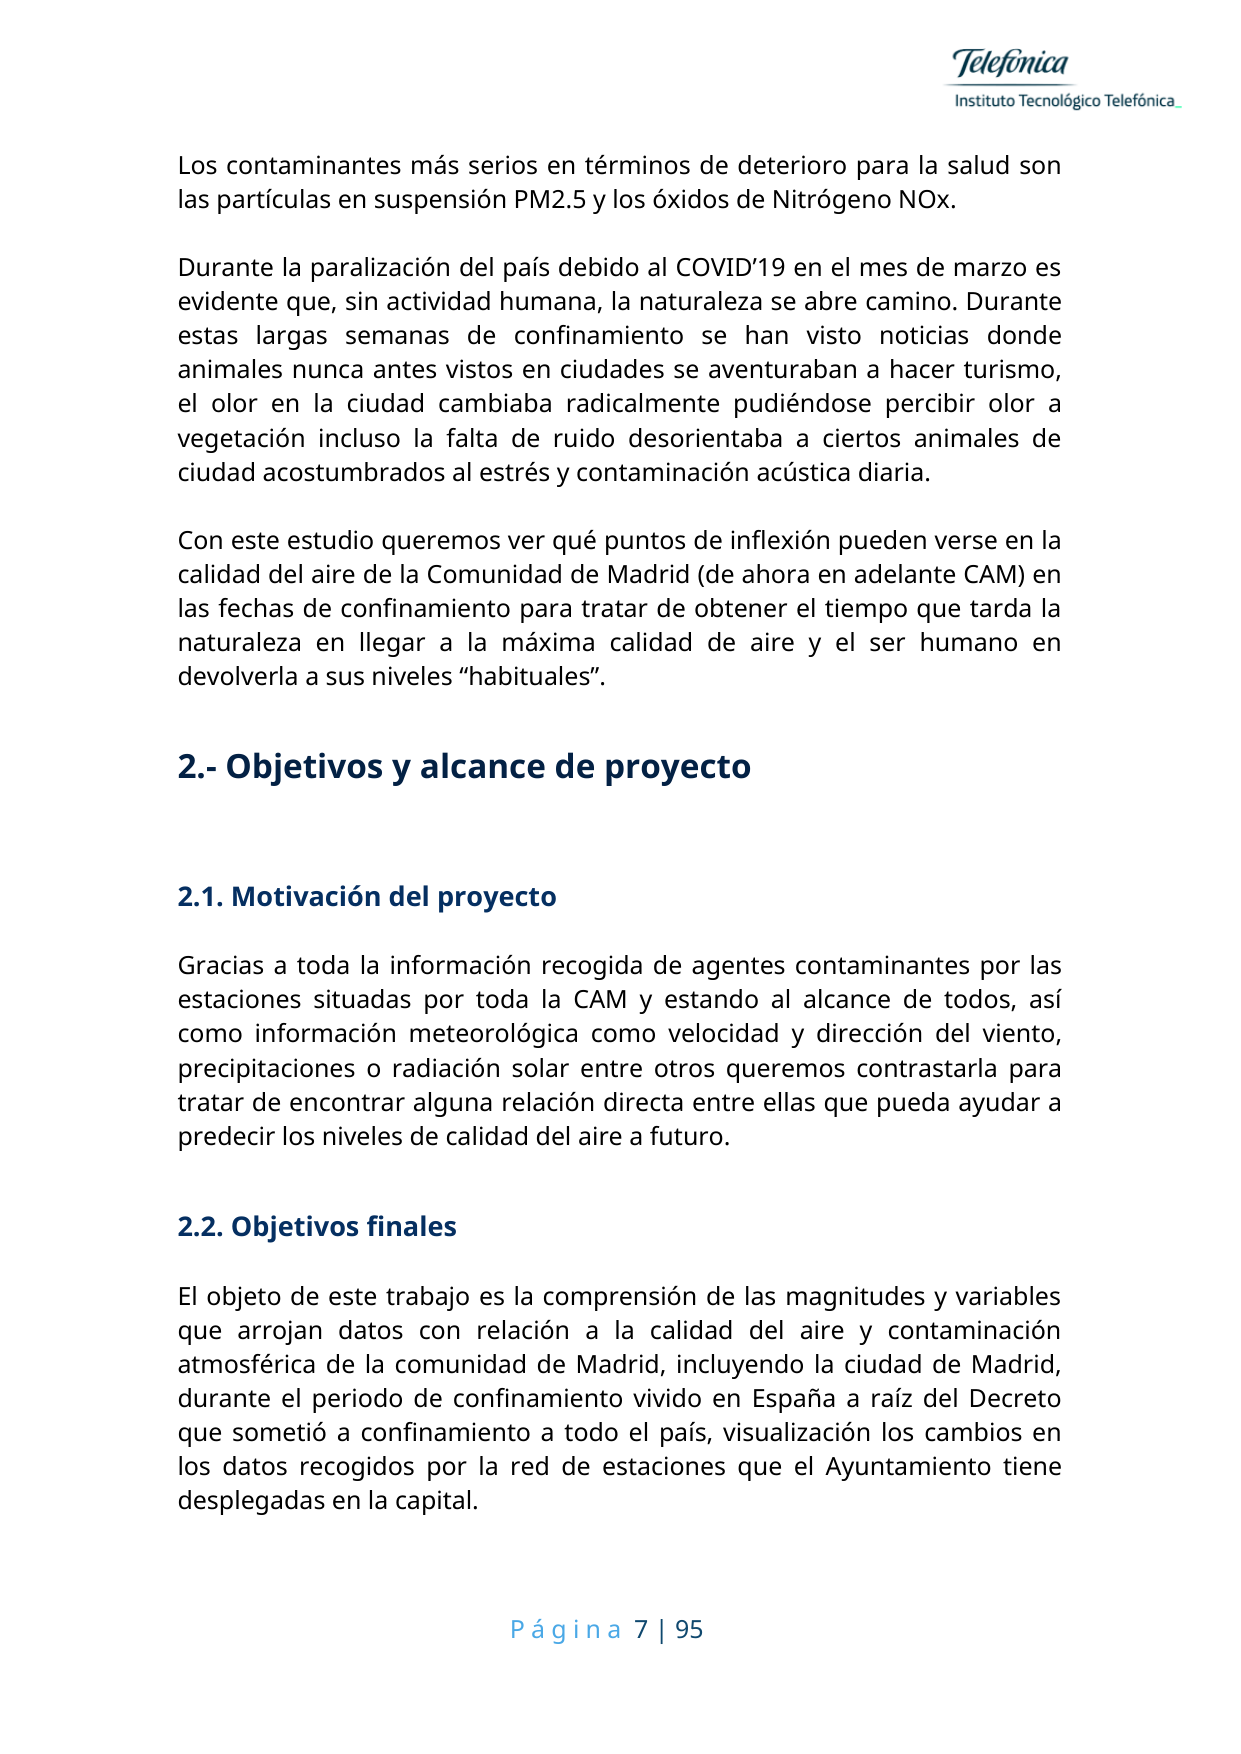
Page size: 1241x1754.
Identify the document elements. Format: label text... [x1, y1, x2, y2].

subtitle 2.1. Motivación del proyecto [177, 877, 1063, 914]
text Los contaminantes más serios en términos de deterioro para la salud son las partículas en suspensión PM2.5 y los óxidos de Nitrógeno NOx. [177, 148, 1063, 216]
subtitle 2.- Objetivos y alcance de proyecto [177, 743, 1063, 788]
text Gracias a toda la información recogida de agentes contaminantes por las estaciones situadas por toda la CAM y estando al alcance de todos, así como información meteorológica como velocidad y dirección del viento, precipitaciones o radiación solar entre otros queremos contrastarla para tratar de encontrar alguna relación directa entre ellas que pueda ayudar a predecir los niveles de calidad del aire a futuro. [177, 948, 1063, 1152]
text Con este estudio queremos ver qué puntos de inflexión pueden verse en la calidad del aire de la Comunidad de Madrid (de ahora en adelante CAM) en las fechas de confinamiento para tratar de obtener el tiempo que tarda la naturaleza en llegar a la máxima calidad de aire y el ser humano en devolverla a sus niveles “habituales”. [177, 522, 1063, 693]
text Durante la paralización del país debido al COVID’19 en el mes de marzo es evidente que, sin actividad humana, la naturaleza se abre camino. Durante estas largas semanas de confinamiento se han visto noticias donde animales nunca antes vistos en ciudades se aventuraban a hacer turismo, el olor en la ciudad cambiaba radicalmente pudiéndose percibir olor a vegetación incluso la falta de ruido desorientaba a ciertos animales de ciudad acostumbrados al estrés y contaminación acústica diaria. [177, 250, 1063, 488]
text El objeto de este trabajo es la comprensión de las magnitudes y variables que arrojan datos con relación a la calidad del aire y contaminación atmosférica de la comunidad de Madrid, incluyendo la ciudad de Madrid, durante el periodo de confinamiento vivido en España a raíz del Decreto que sometió a confinamiento a todo el país, visualización los cambios en los datos recogidos por la red de estaciones que el Ayuntamiento tiene desplegadas en la capital. [177, 1278, 1063, 1517]
subtitle 2.2. Objetivos finales [177, 1207, 1063, 1244]
picture [892, 21, 1215, 128]
